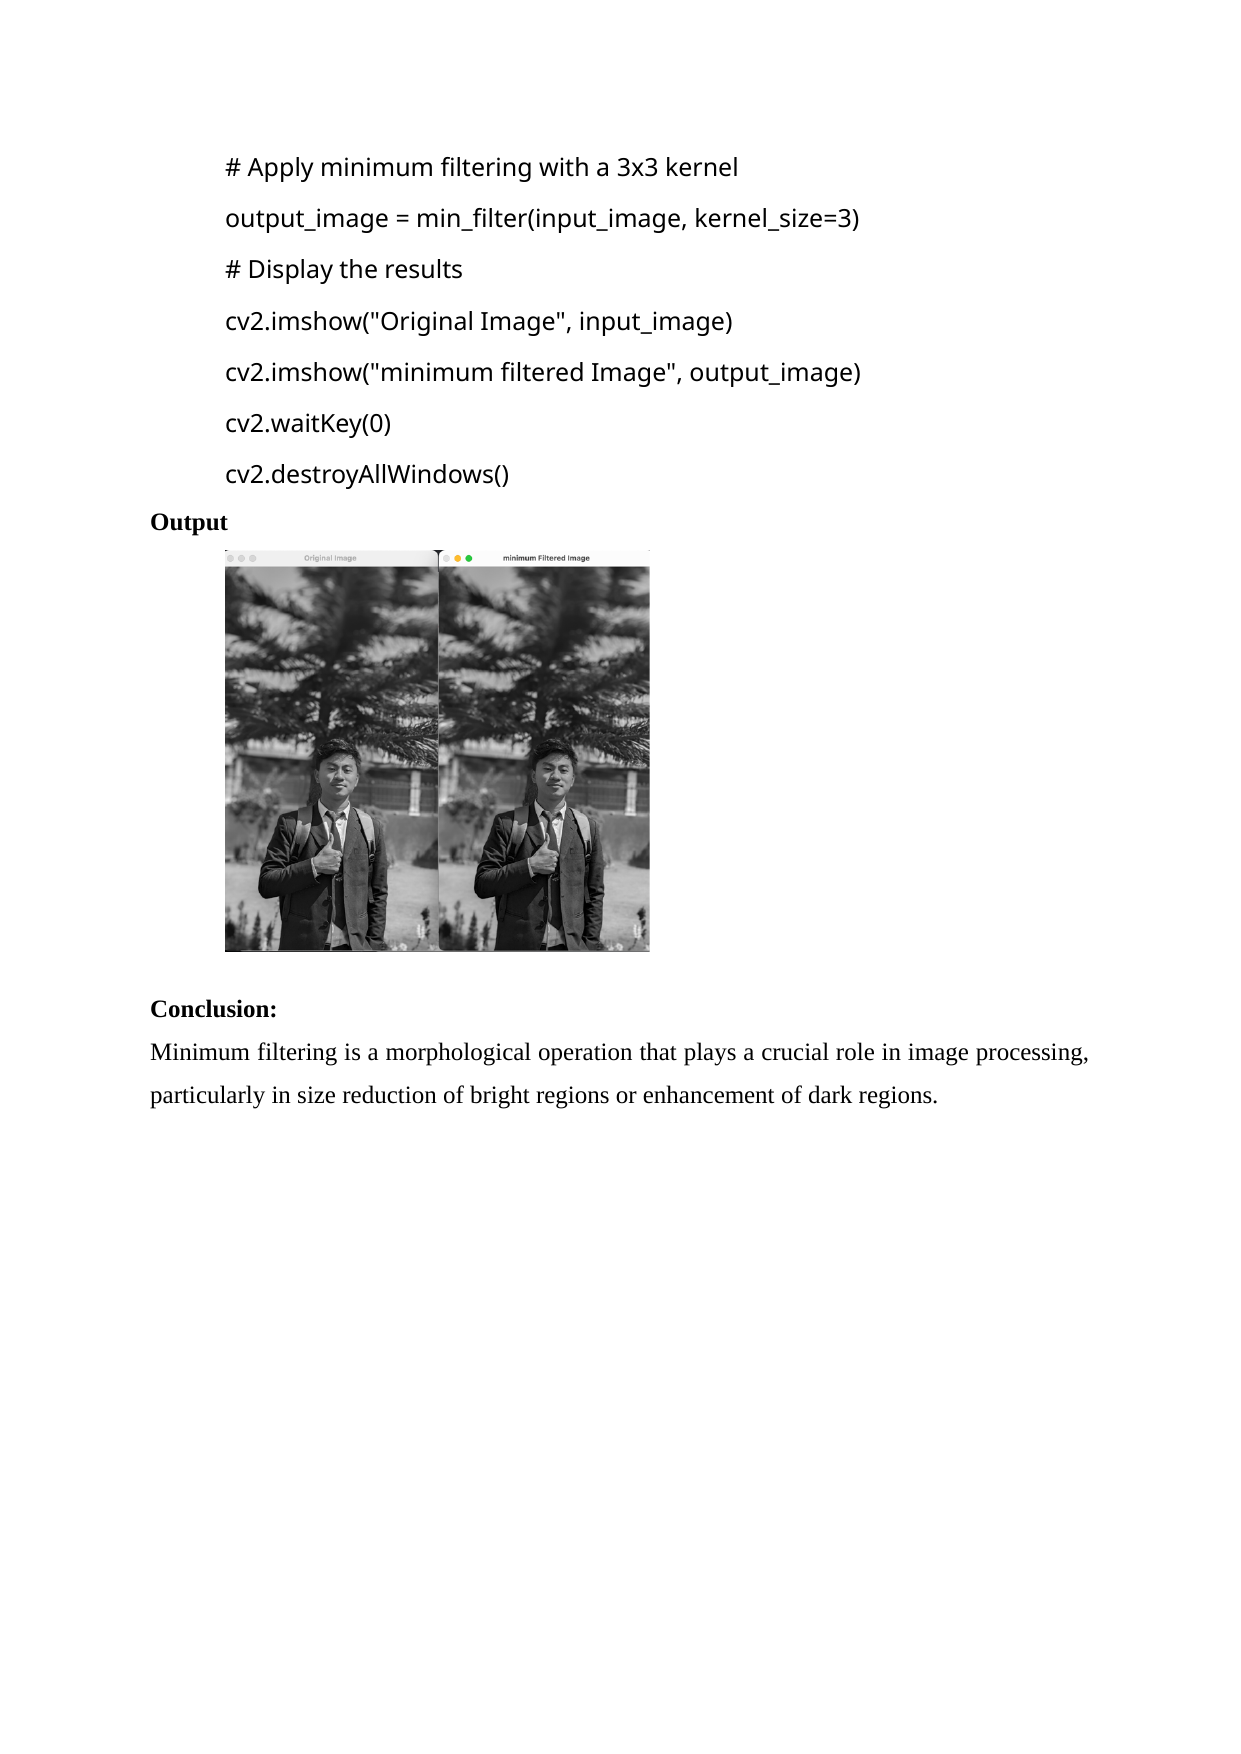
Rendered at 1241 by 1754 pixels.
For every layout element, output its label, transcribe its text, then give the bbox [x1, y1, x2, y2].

text Minimum filtering is a morphological operation that plays a crucial role in image processing, particularly in size reduction of bright regions or enhancement of dark regions. [150, 1037, 1090, 1109]
text cv2.imshow("minimum filtered Image", output_image) [225, 354, 1090, 388]
picture [225, 550, 650, 952]
text output_image = min_filter(input_image, kernel_size=3) [225, 201, 1090, 235]
text cv2.waitKey(0) [225, 405, 1090, 439]
text cv2.imshow("Original Image", input_image) [225, 303, 1090, 337]
text Output [150, 507, 1090, 536]
text # Display the results [225, 252, 1090, 286]
text cv2.destroyAllWindows() [225, 456, 1090, 490]
text # Apply minimum filtering with a 3x3 kernel [225, 150, 1090, 184]
text Conclusion: [150, 994, 1090, 1023]
